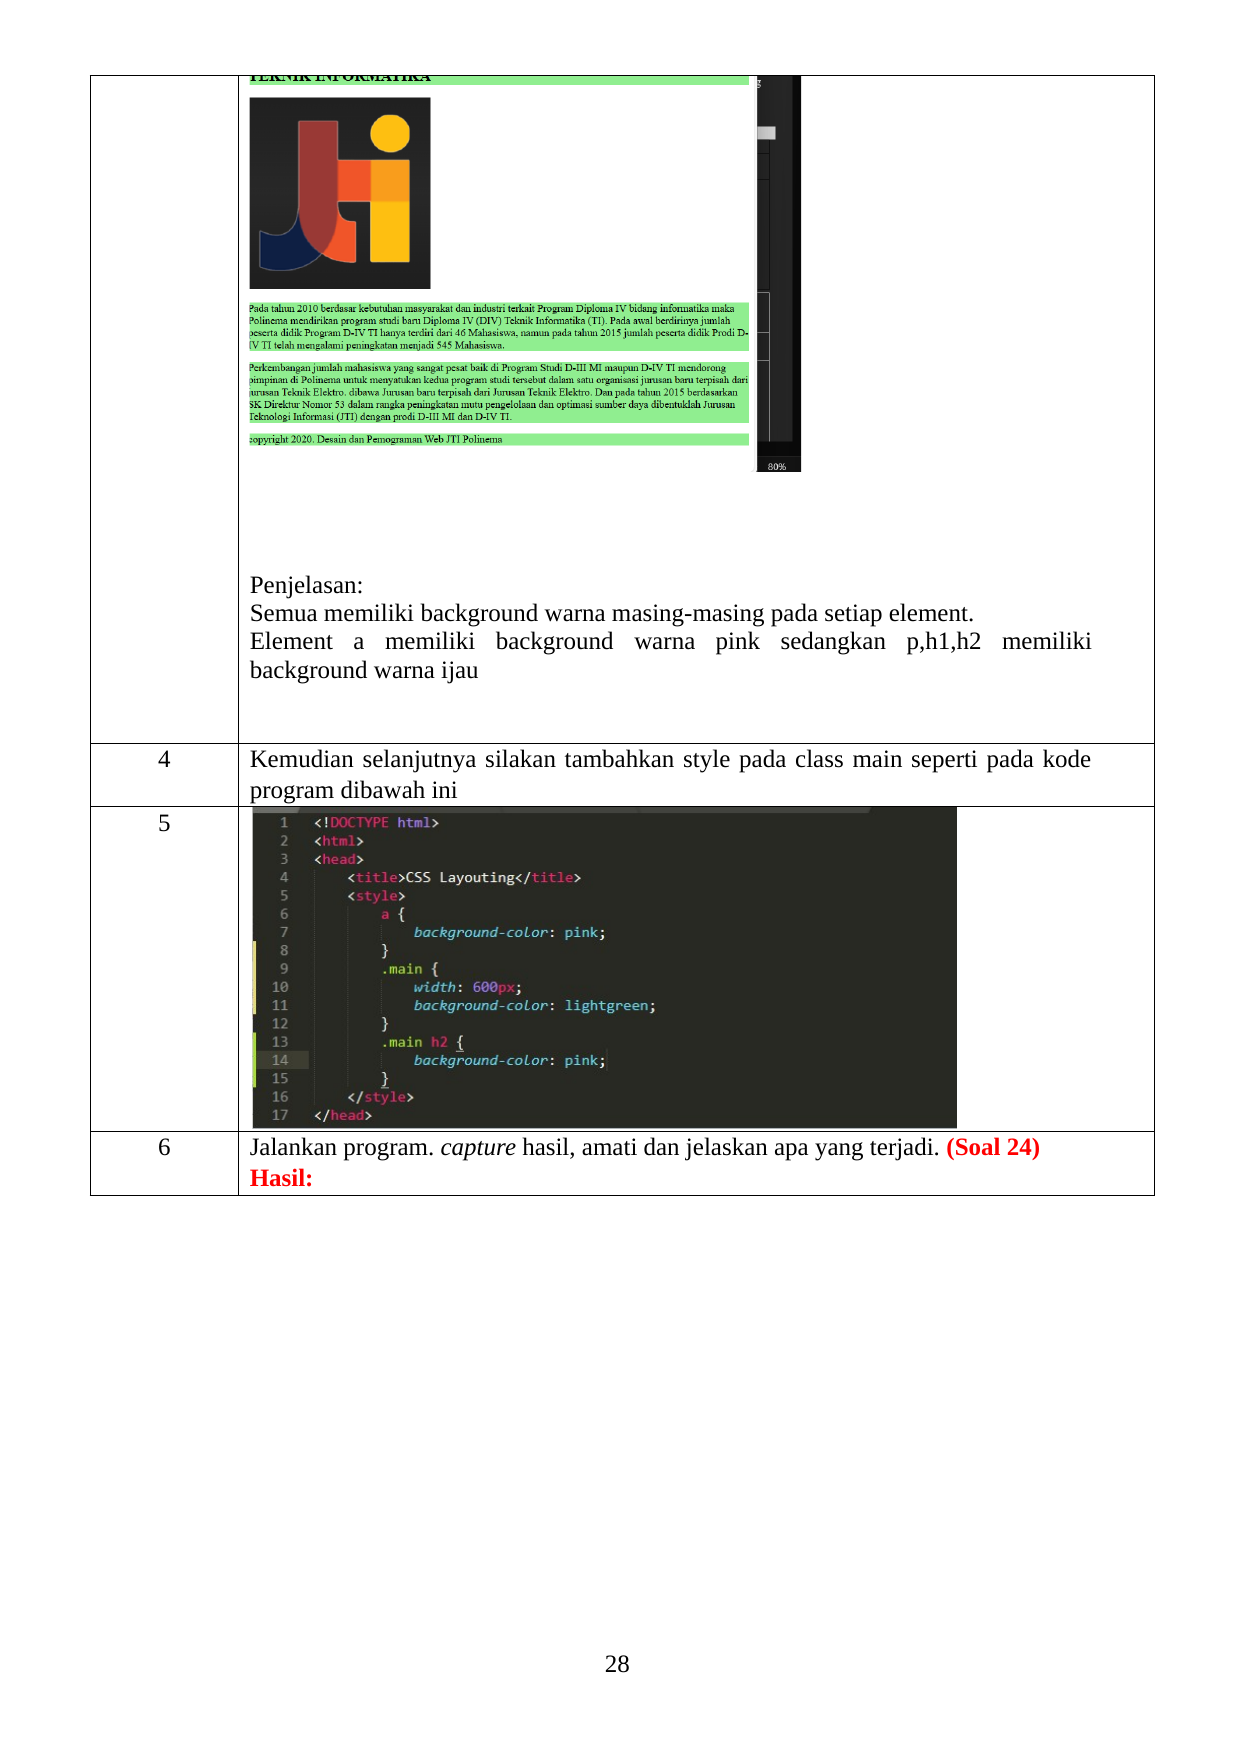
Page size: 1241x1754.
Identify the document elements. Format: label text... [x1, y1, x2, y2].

table_cell 4 [91, 744, 238, 806]
table_cell [239, 807, 1154, 1131]
table_cell Jalankan program. capture hasil, amati dan jelaskan apa yang terjadi. (Soal 24) Hasil: Penjelasan: Pada elemen a semua memiliki background masing-masing adalah pink. Pada class main memiliki background hijau tetapi karena ada sebuah ketentuan bahwa main h2 adalah warna pink, sehingga warna background header 2 (h2) berubah menjadi pink. [239, 1132, 1154, 1194]
table_header 3 [91, 76, 238, 743]
picture [252, 807, 957, 1129]
table_cell 5 [91, 807, 238, 1131]
table_cell 6 [91, 1132, 238, 1194]
picture [249, 76, 802, 472]
table_cell Kemudian selanjutnya silakan tambahkan style pada class main seperti pada kode program dibawah ini [239, 744, 1154, 806]
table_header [239, 76, 1154, 743]
